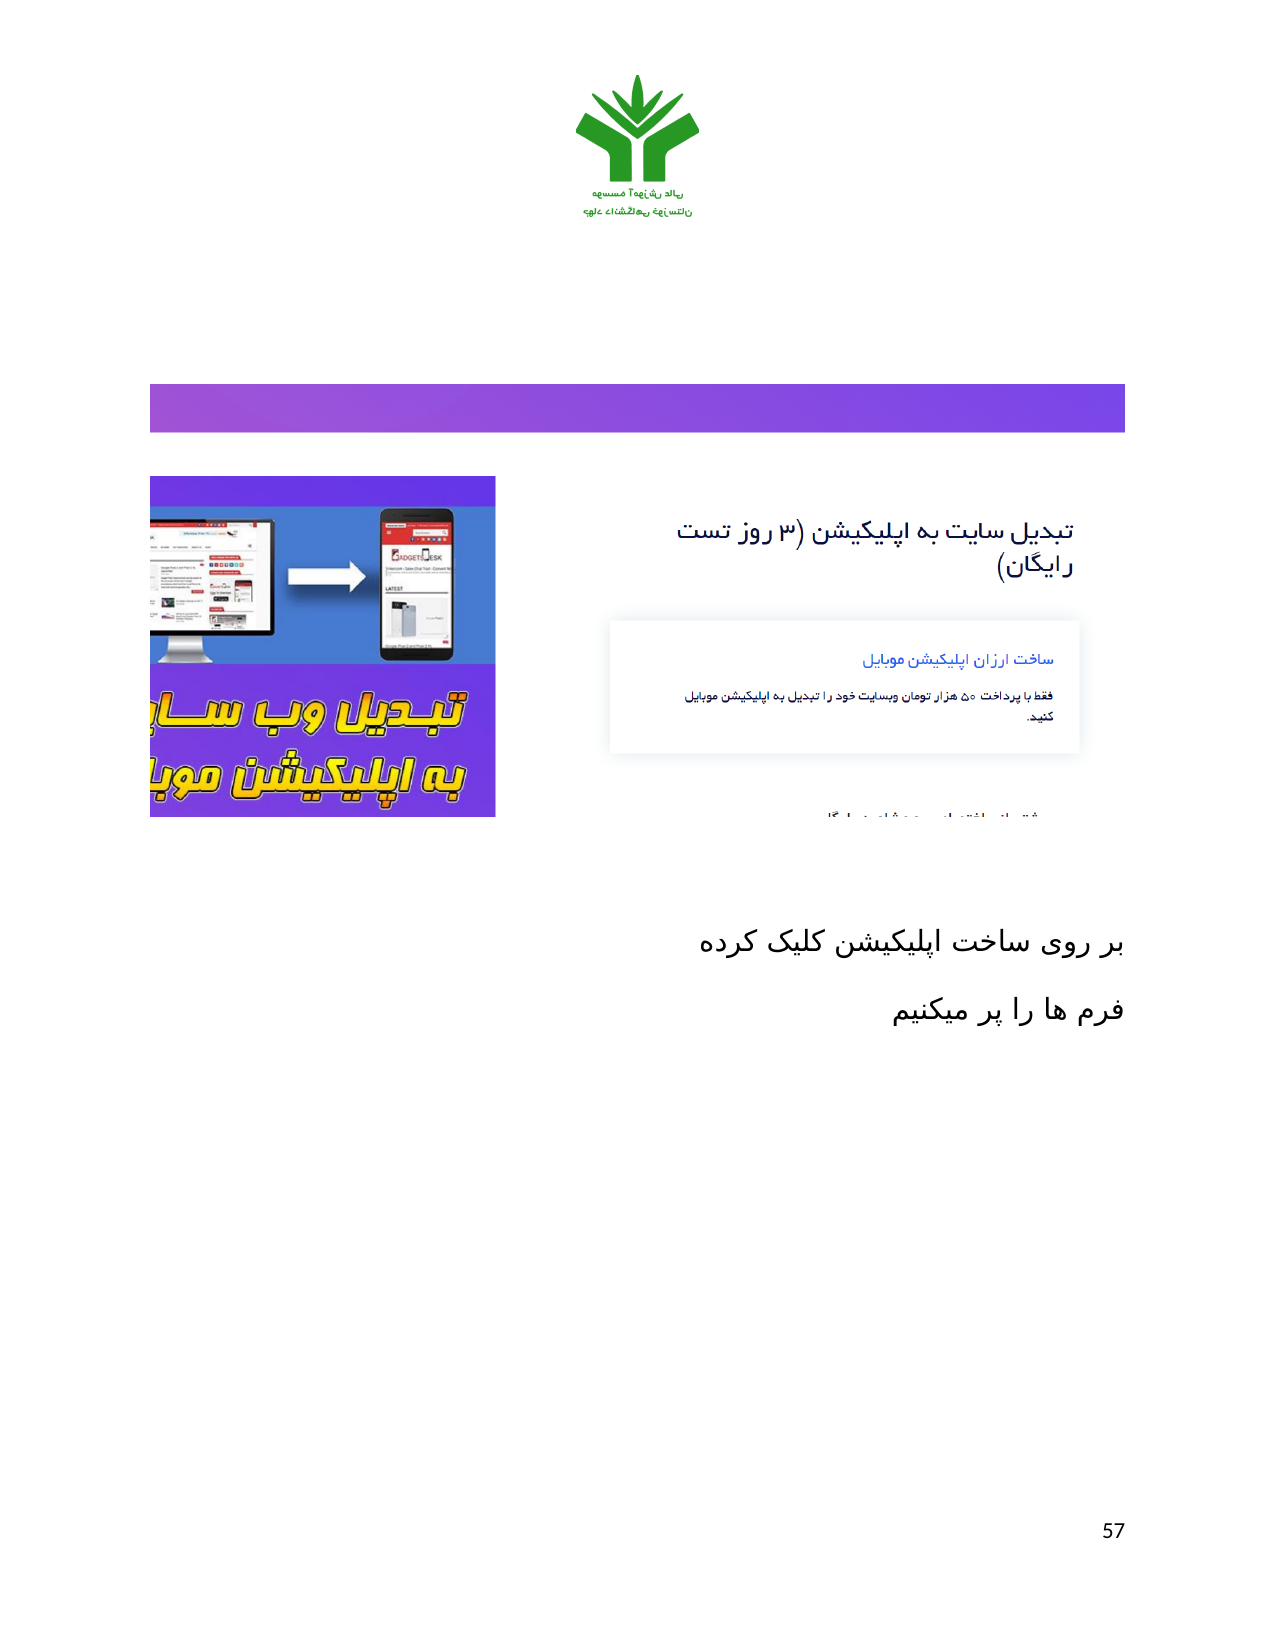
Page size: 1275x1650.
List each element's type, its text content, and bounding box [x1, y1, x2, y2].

picture [576, 75, 699, 217]
text بر روی ساخت اپلیکیشن کلیک کرده [150, 925, 1125, 959]
picture [150, 384, 1125, 817]
text فرم ها را پر میکنیم [150, 992, 1125, 1026]
